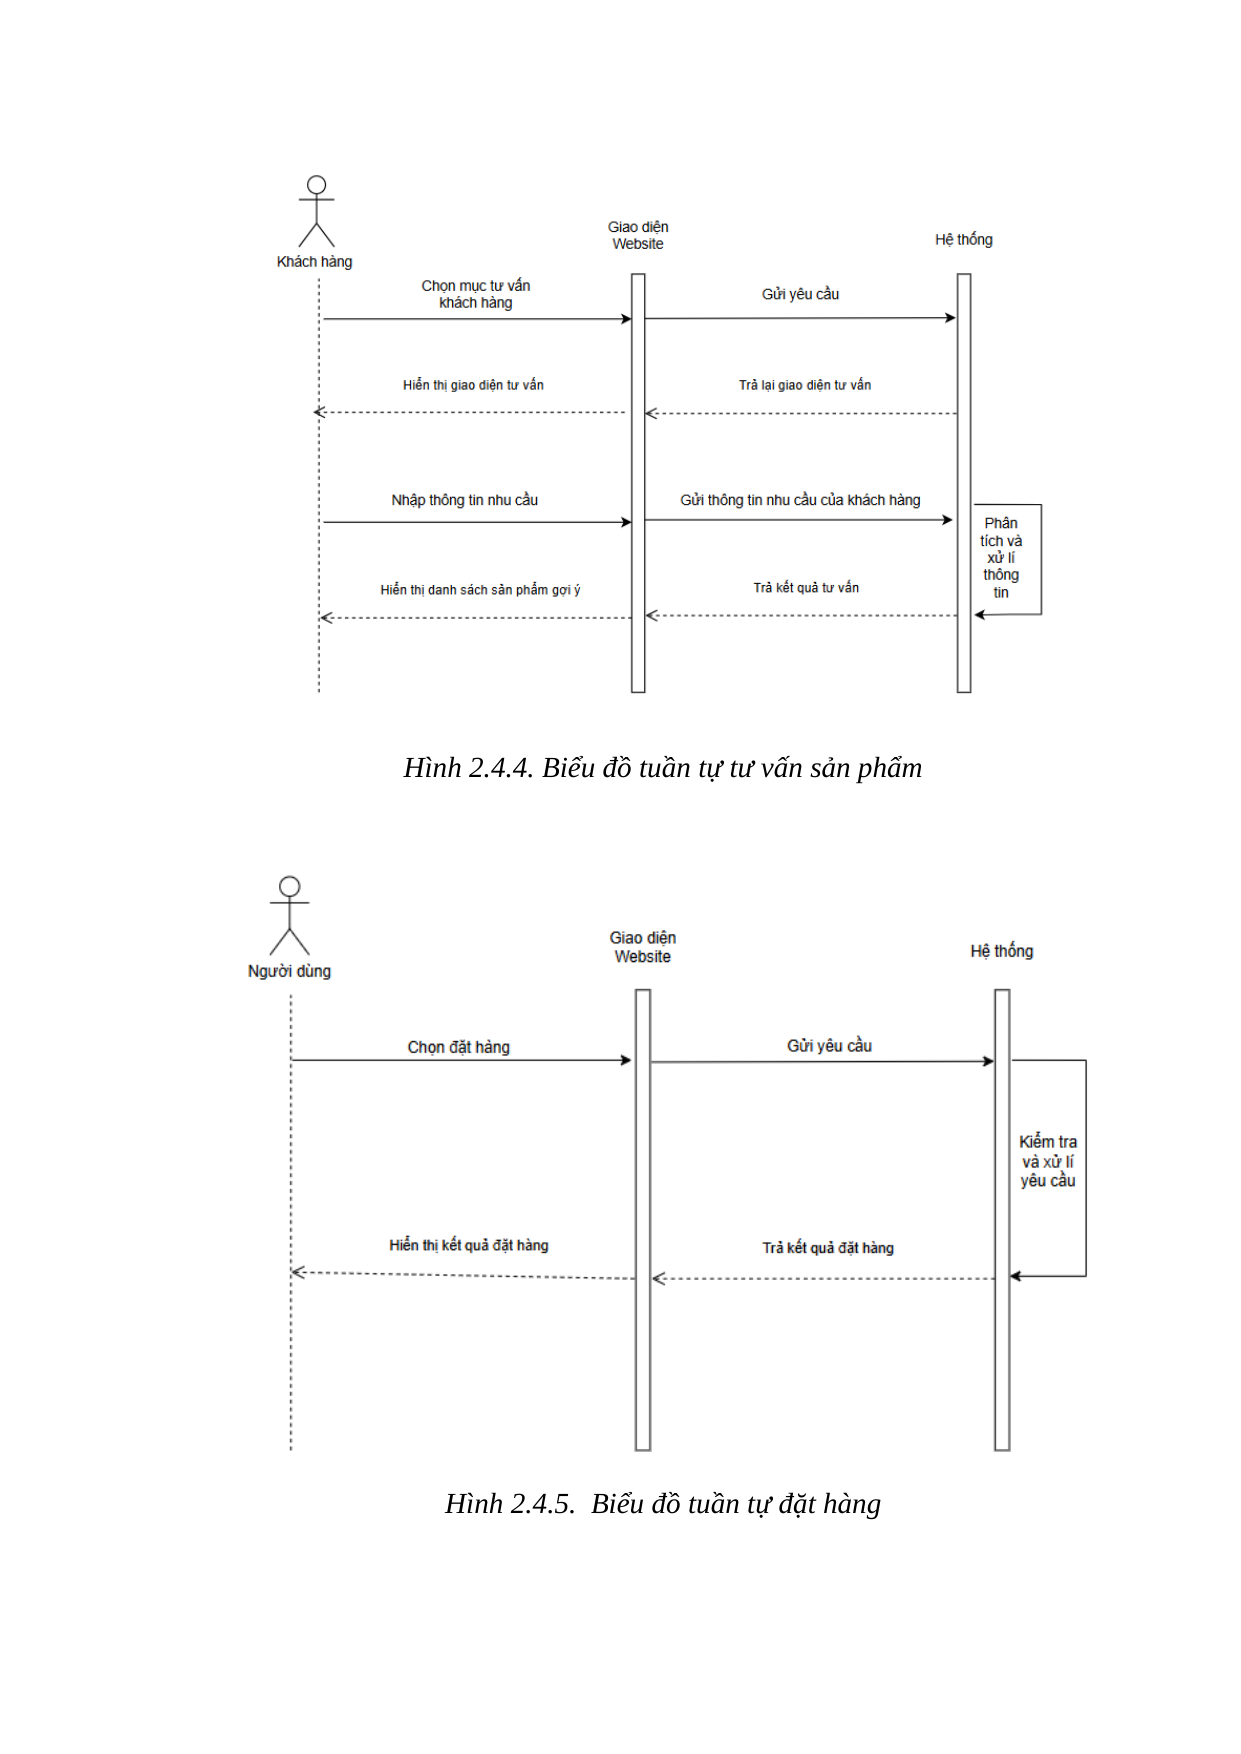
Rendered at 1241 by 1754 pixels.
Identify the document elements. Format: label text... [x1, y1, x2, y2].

text Hình 2.4.4. Biểu đồ tuần tự tư vấn sản phẩm [207, 750, 1122, 784]
picture [230, 853, 1099, 1468]
text Hình 2.4.5. Biểu đồ tuần tự đặt hàng [207, 1486, 1122, 1520]
picture [260, 147, 1069, 731]
